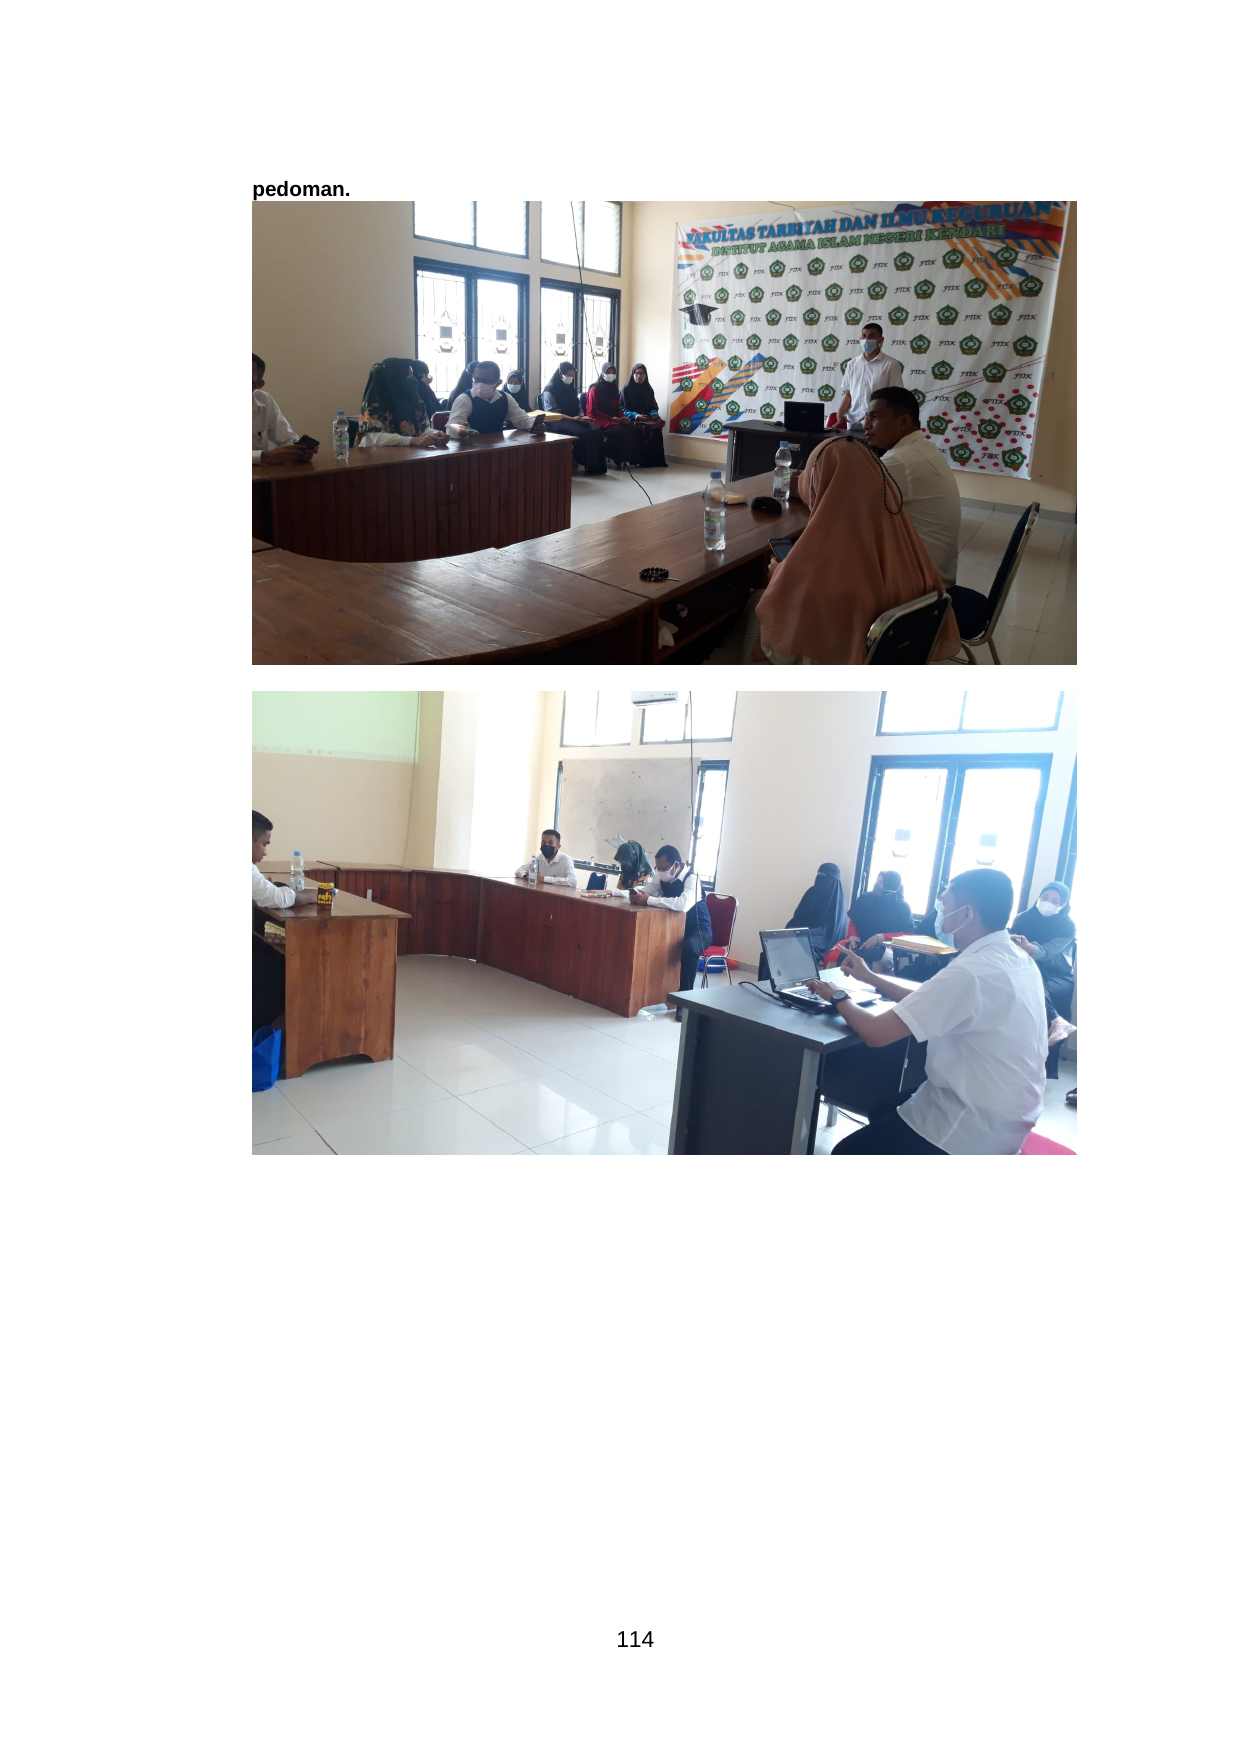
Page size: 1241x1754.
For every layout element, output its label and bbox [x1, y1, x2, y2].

picture [252, 201, 1077, 665]
list [214, 177, 1093, 201]
picture [252, 691, 1077, 1155]
